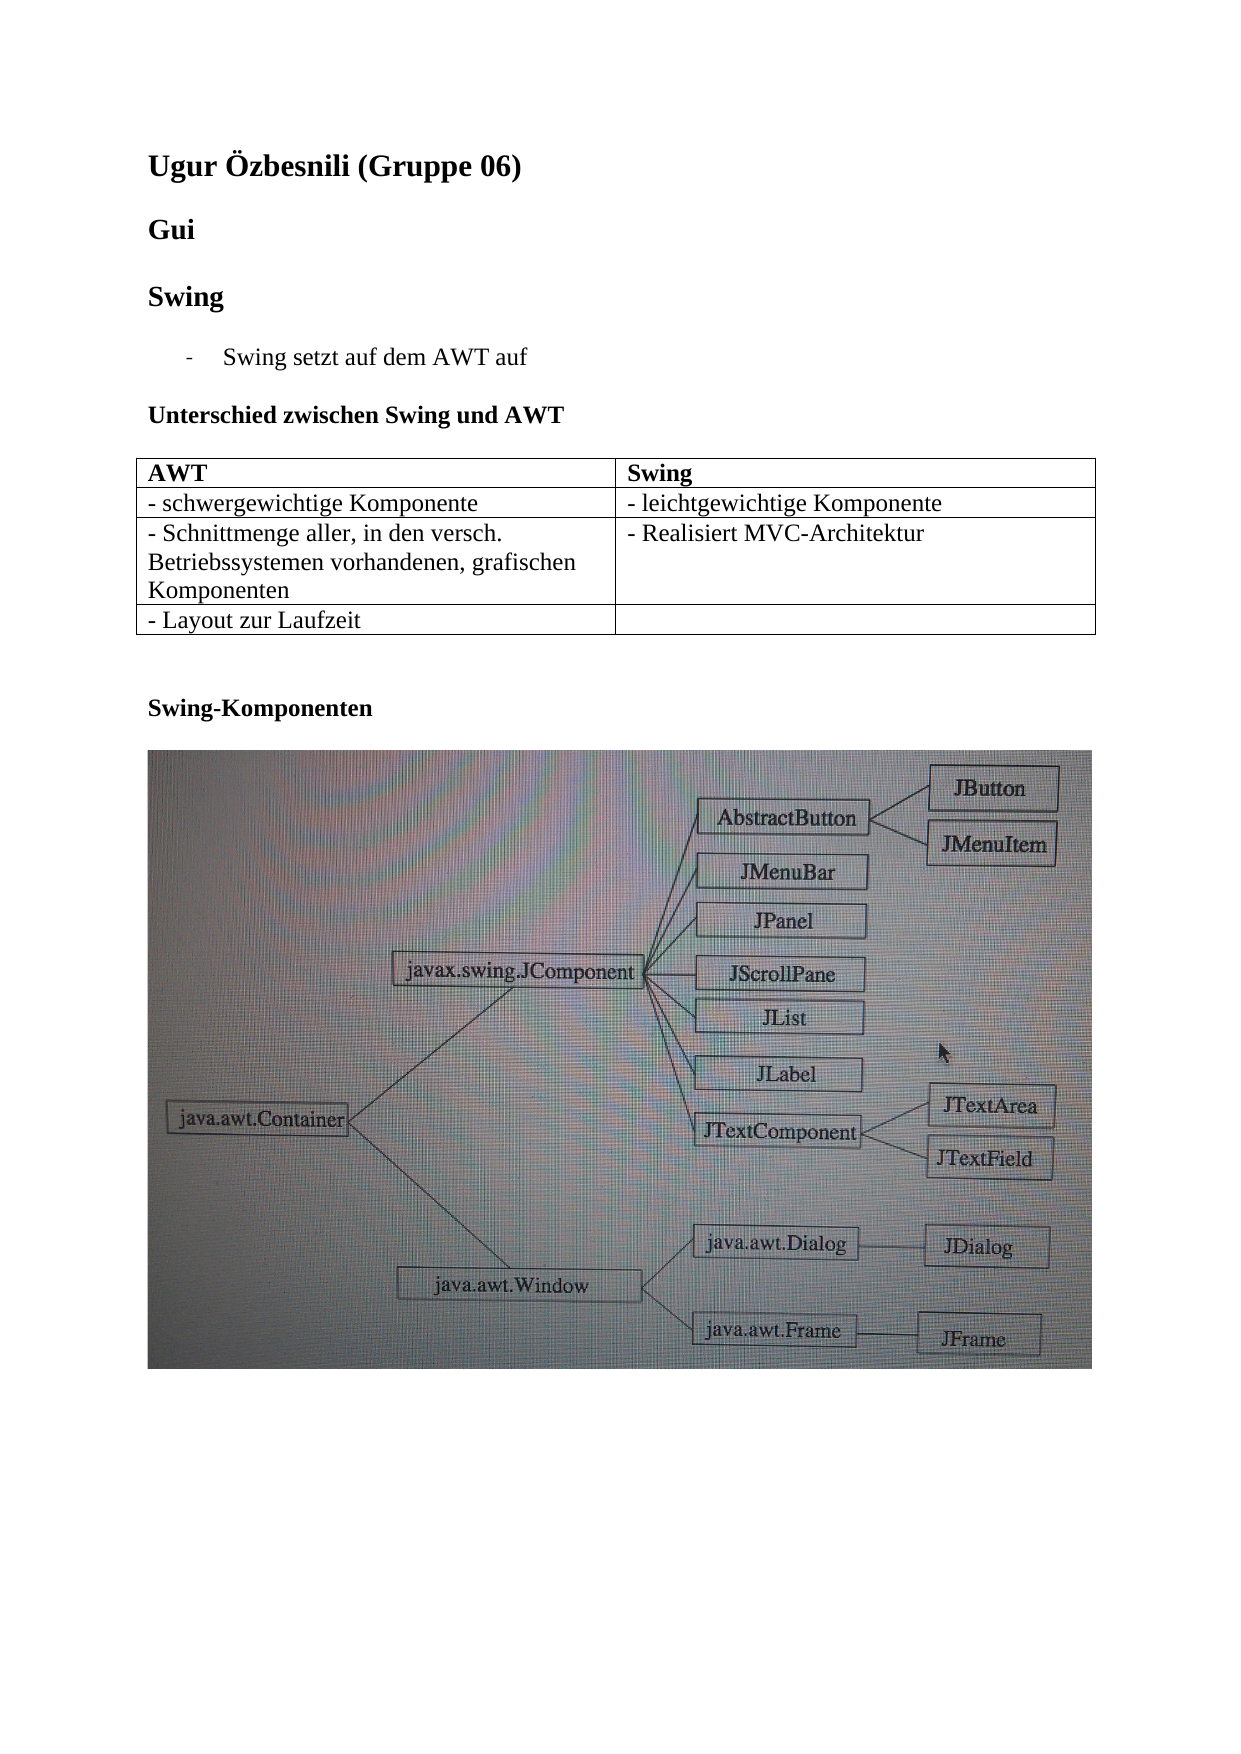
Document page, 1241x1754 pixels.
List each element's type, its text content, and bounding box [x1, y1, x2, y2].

text Ugur Özbesnili (Gruppe 06) [148, 148, 1093, 183]
text Swing-Komponenten [148, 693, 1093, 721]
table_cell - Schnittmenge aller, in den versch. Betriebssystemen vorhandenen, grafischen Komponenten [137, 518, 615, 604]
table_header AWT [137, 459, 615, 487]
text Gui [148, 212, 1093, 246]
table_cell - Realisiert MVC-Architektur [616, 518, 1095, 604]
table_cell [616, 605, 1095, 634]
list Swing setzt auf dem AWT auf [185, 342, 1093, 371]
table_cell - schwergewichtige Komponente [137, 488, 615, 517]
table_header Swing [616, 459, 1095, 487]
text Swing [148, 279, 1093, 313]
table_cell - leichtgewichtige Komponente [616, 488, 1095, 517]
table_cell - Layout zur Laufzeit [137, 605, 615, 634]
text Unterschied zwischen Swing und AWT [148, 400, 1093, 429]
picture [147, 750, 1092, 1369]
